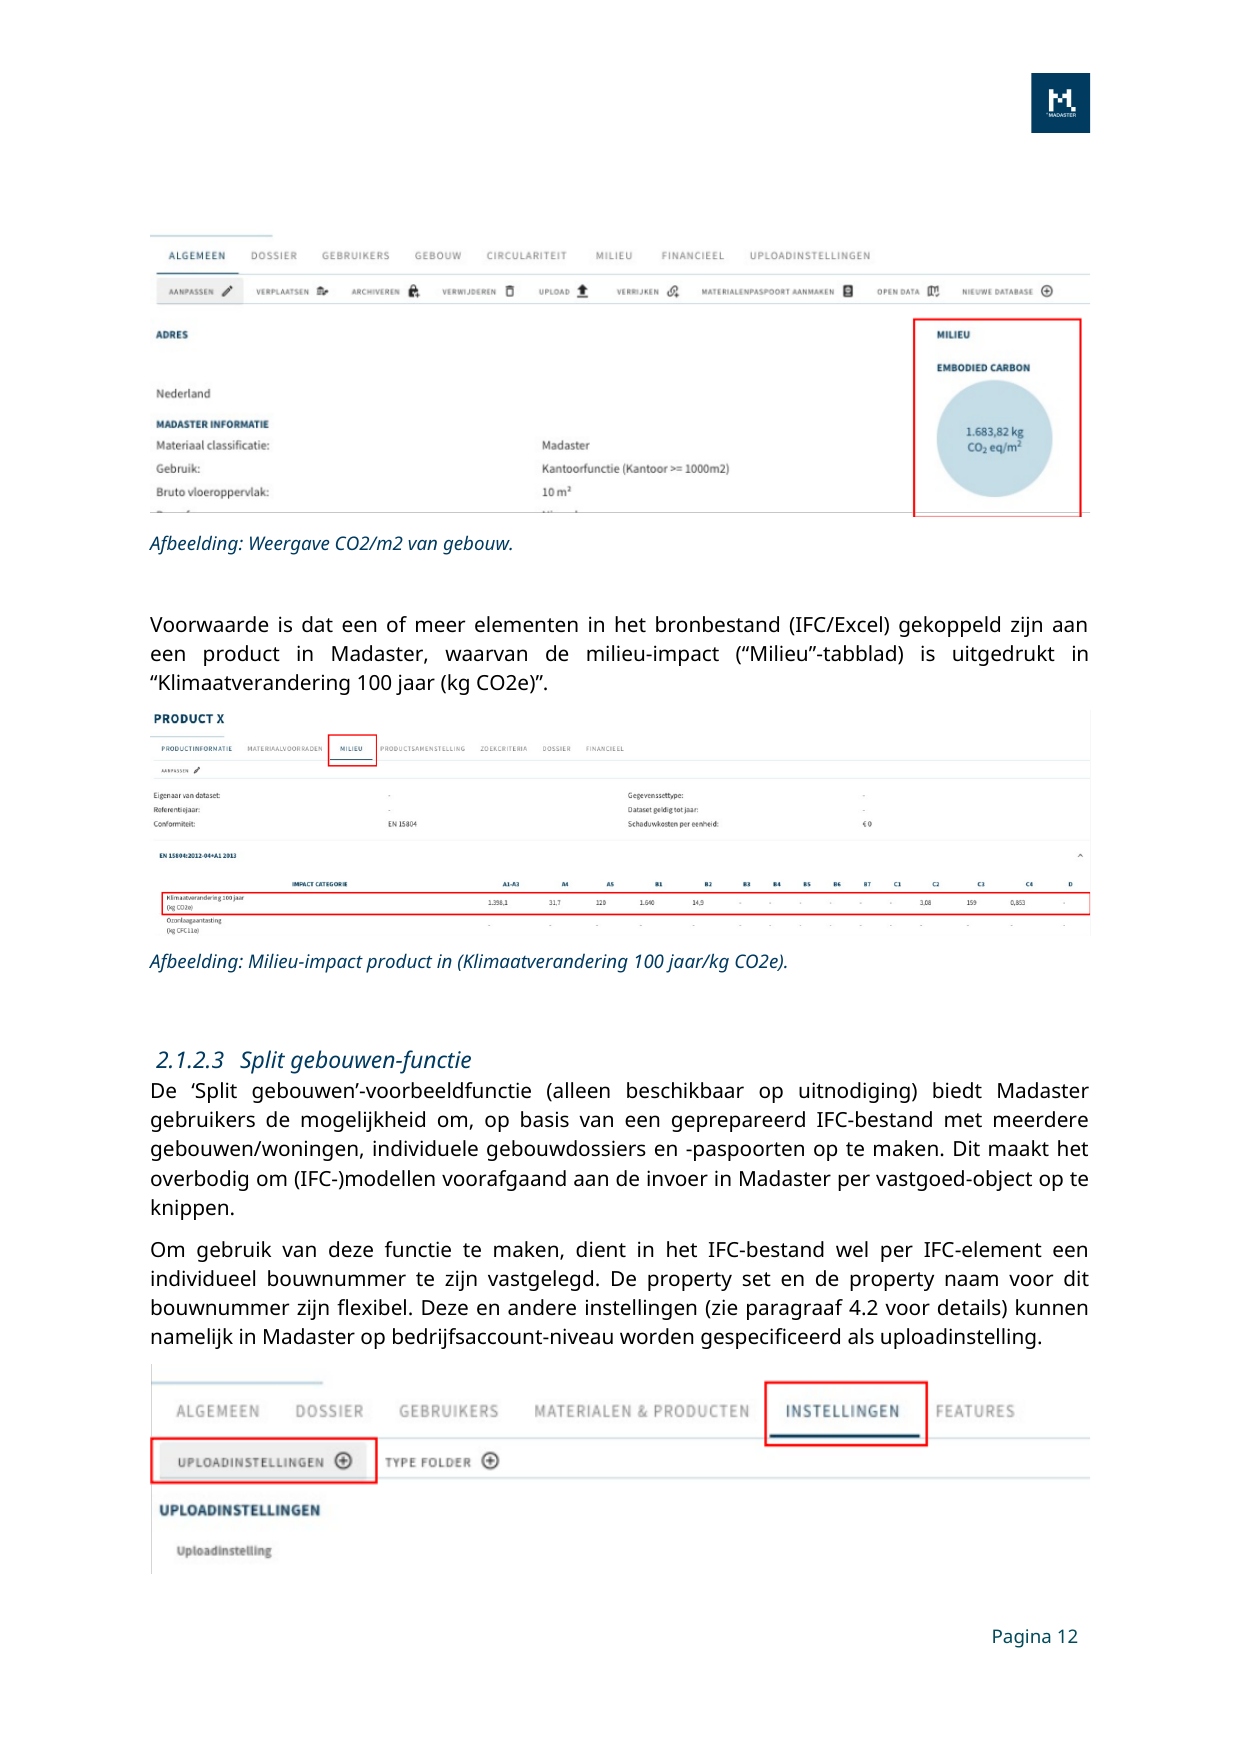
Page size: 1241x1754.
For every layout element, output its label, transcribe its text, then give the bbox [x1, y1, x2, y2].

text Afbeelding: Milieu-impact product in (Klimaatverandering 100 jaar/kg CO2e). [150, 948, 1090, 974]
text De ‘Split gebouwen’-voorbeeldfunctie (alleen beschikbaar op uitnodiging) biedt Madaster gebruikers de mogelijkheid om, op basis van een geprepareerd IFC-bestand met meerdere gebouwen/woningen, individuele gebouwdossiers en -paspoorten op te maken. Dit maakt het overbodig om (IFC-)modellen voorafgaand aan de invoer in Madaster per vastgoed-object op te knippen. [150, 1076, 1090, 1221]
text Om gebruik van deze functie te maken, dient in het IFC-bestand wel per IFC-element een individueel bouwnummer te zijn vastgelegd. De property set en de property naam voor dit bouwnummer zijn flexibel. Deze en andere instellingen (zie paragraaf 4.2 voor details) kunnen namelijk in Madaster op bedrijfsaccount-niveau worden gespecificeerd als uploadinstelling. [150, 1235, 1090, 1351]
text Voorwaarde is dat een of meer elementen in het bronbestand (IFC/Excel) gekoppeld zijn aan een product in Madaster, waarvan de milieu-impact (“Milieu”-tabblad) is uitgedrukt in “Klimaatverandering 100 jaar (kg CO2e)”. [150, 610, 1090, 697]
text Afbeelding: Weergave CO2/m2 van gebouw. [150, 530, 1090, 555]
subtitle 2.1.2.3 Split gebouwen-functie [150, 1044, 1090, 1075]
picture [1031, 73, 1091, 133]
